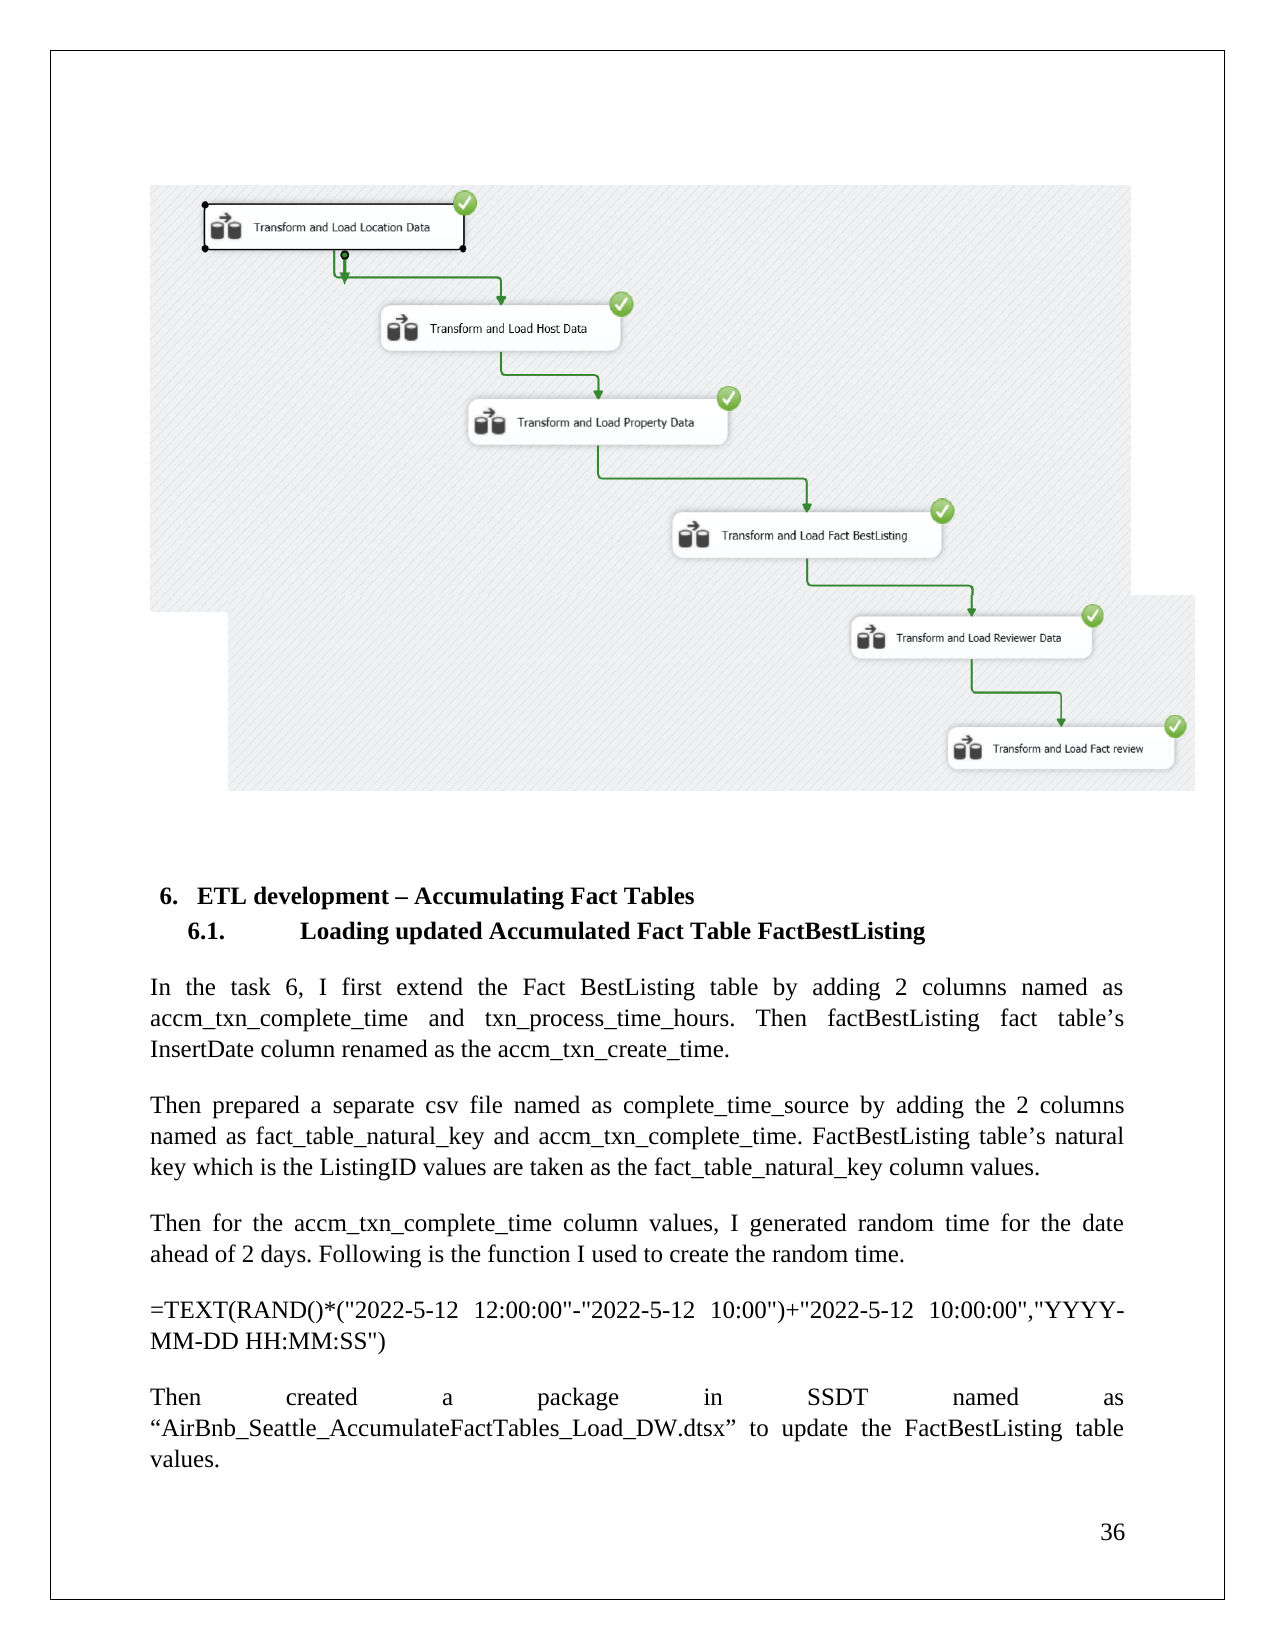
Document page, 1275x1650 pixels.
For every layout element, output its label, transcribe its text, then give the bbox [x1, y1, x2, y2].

text =TEXT(RAND()*("2022-5-12 12:00:00"-"2022-5-12 10:00")+"2022-5-12 10:00:00","YYYY-MM-DD HH:MM:SS") [150, 1295, 1125, 1355]
text Then created a package in SSDT named as “AirBnb_Seattle_AccumulateFactTables_Load_DW.dtsx” to update the FactBestListing table values. [150, 1382, 1125, 1473]
text Then prepared a separate csv file named as complete_time_source by adding the 2 columns named as fact_table_natural_key and accm_txn_complete_time. FactBestListing table’s natural key which is the ListingID values are taken as the fact_table_natural_key column values. [150, 1090, 1125, 1181]
subtitle ETL development – Accumulating Fact Tables [159, 881, 1125, 909]
text In the task 6, I first extend the Fact BestListing table by adding 2 columns named as accm_txn_complete_time and txn_process_time_hours. Then factBestListing fact table’s InsertDate column renamed as the accm_txn_create_time. [150, 972, 1125, 1063]
subtitle Loading updated Accumulated Fact Table FactBestListing [187, 916, 1125, 945]
text Then for the accm_txn_complete_time column values, I generated random time for the date ahead of 2 days. Following is the function I used to create the random time. [150, 1208, 1125, 1268]
picture [150, 185, 1195, 791]
